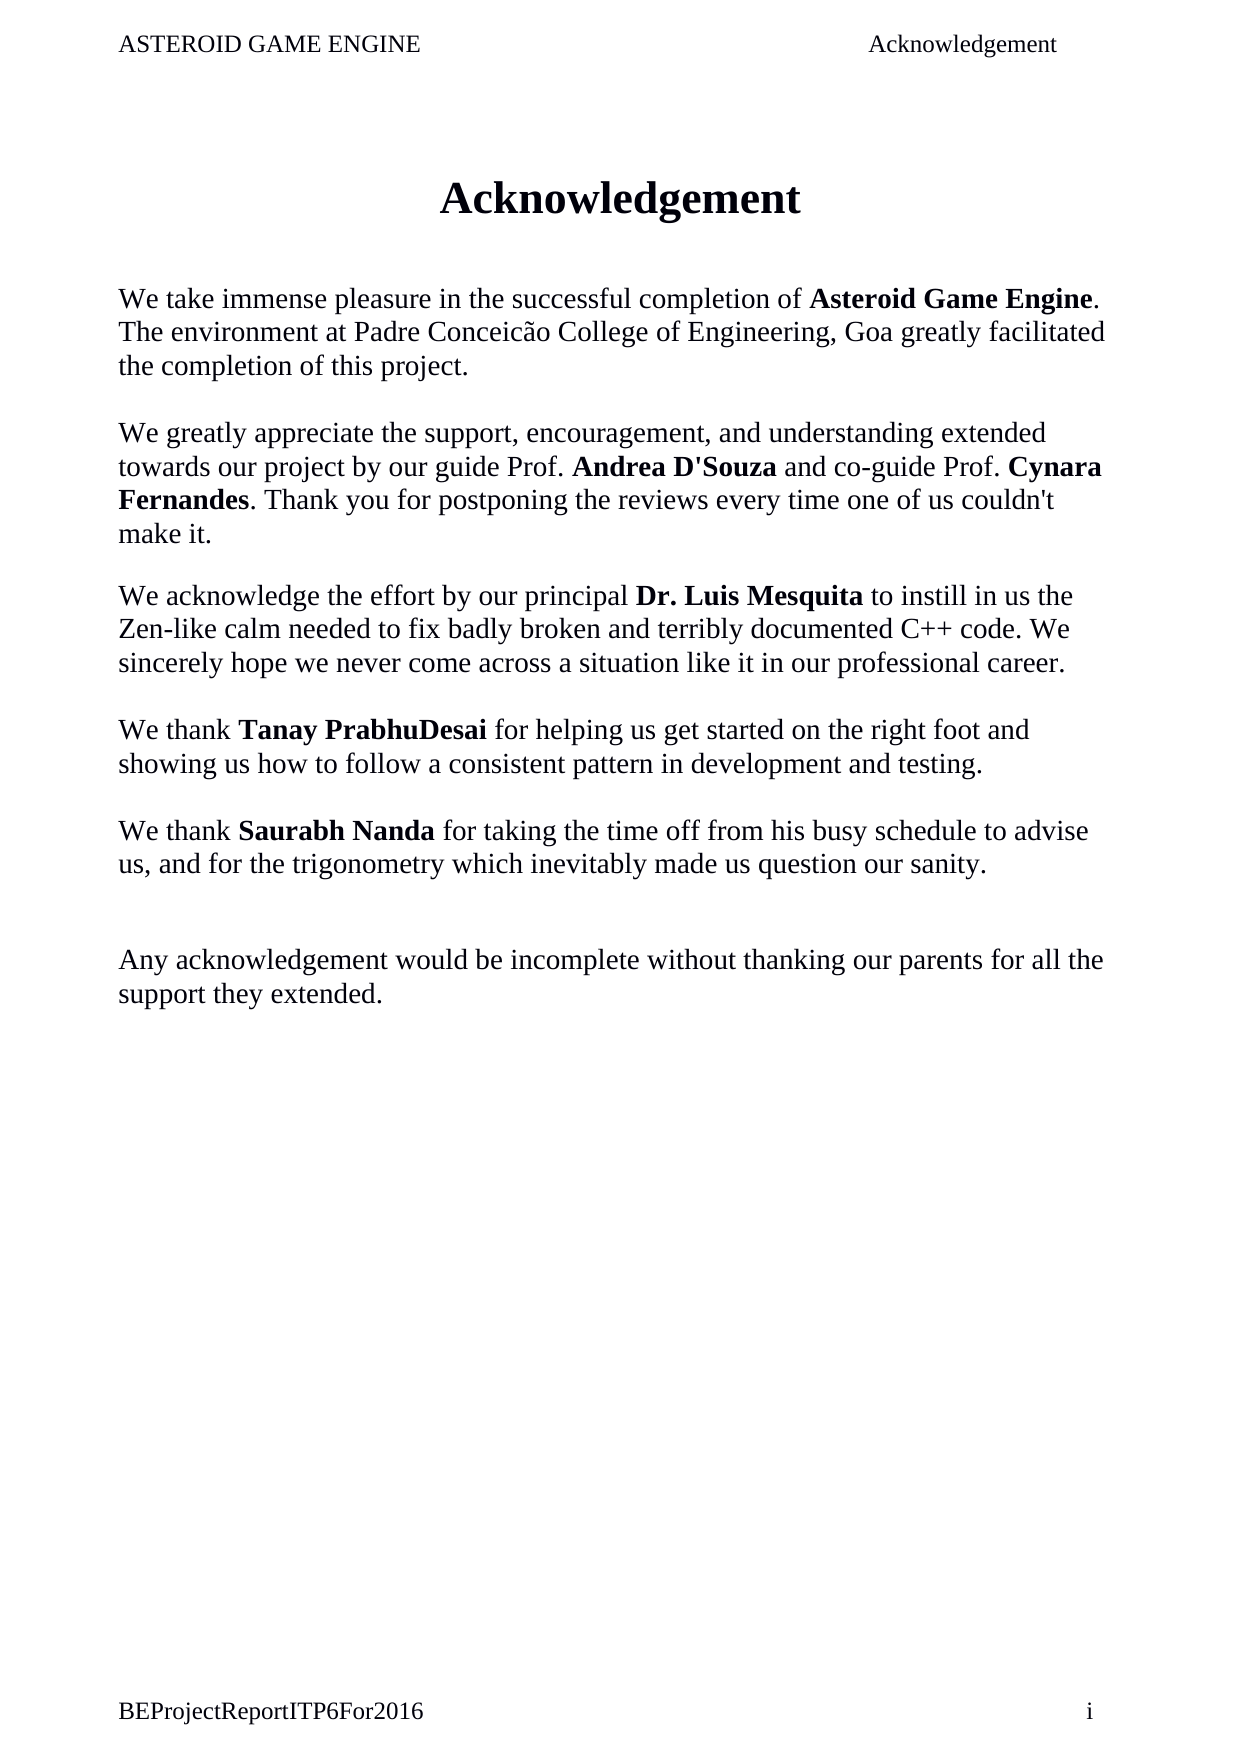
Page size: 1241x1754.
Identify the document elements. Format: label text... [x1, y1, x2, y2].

text We thank Saurabh Nanda for taking the time off from his busy schedule to advise us, and for the trigonometry which inevitably made us question our sanity. [118, 813, 1122, 880]
text We thank Tanay PrabhuDesai for helping us get started on the right foot and showing us how to follow a consistent pattern in development and testing. [118, 712, 1122, 779]
text Any acknowledgement would be incomplete without thanking our parents for all the support they extended. [118, 942, 1122, 1009]
text We take immense pleasure in the successful completion of Asteroid Game Engine. The environment at Padre Conceicão College of Engineering, Goa greatly facilitated the completion of this project. [118, 281, 1122, 382]
text Acknowledgement [118, 171, 1122, 223]
text We acknowledge the effort by our principal Dr. Luis Mesquita to instill in us the Zen-like calm needed to fix badly broken and terribly documented C++ code. We sincerely hope we never come across a situation like it in our professional career. [118, 578, 1122, 679]
text We greatly appreciate the support, encouragement, and understanding extended towards our project by our guide Prof. Andrea D'Souza and co-guide Prof. Cynara Fernandes. Thank you for postponing the reviews every time one of us couldn't make it. [118, 415, 1122, 549]
